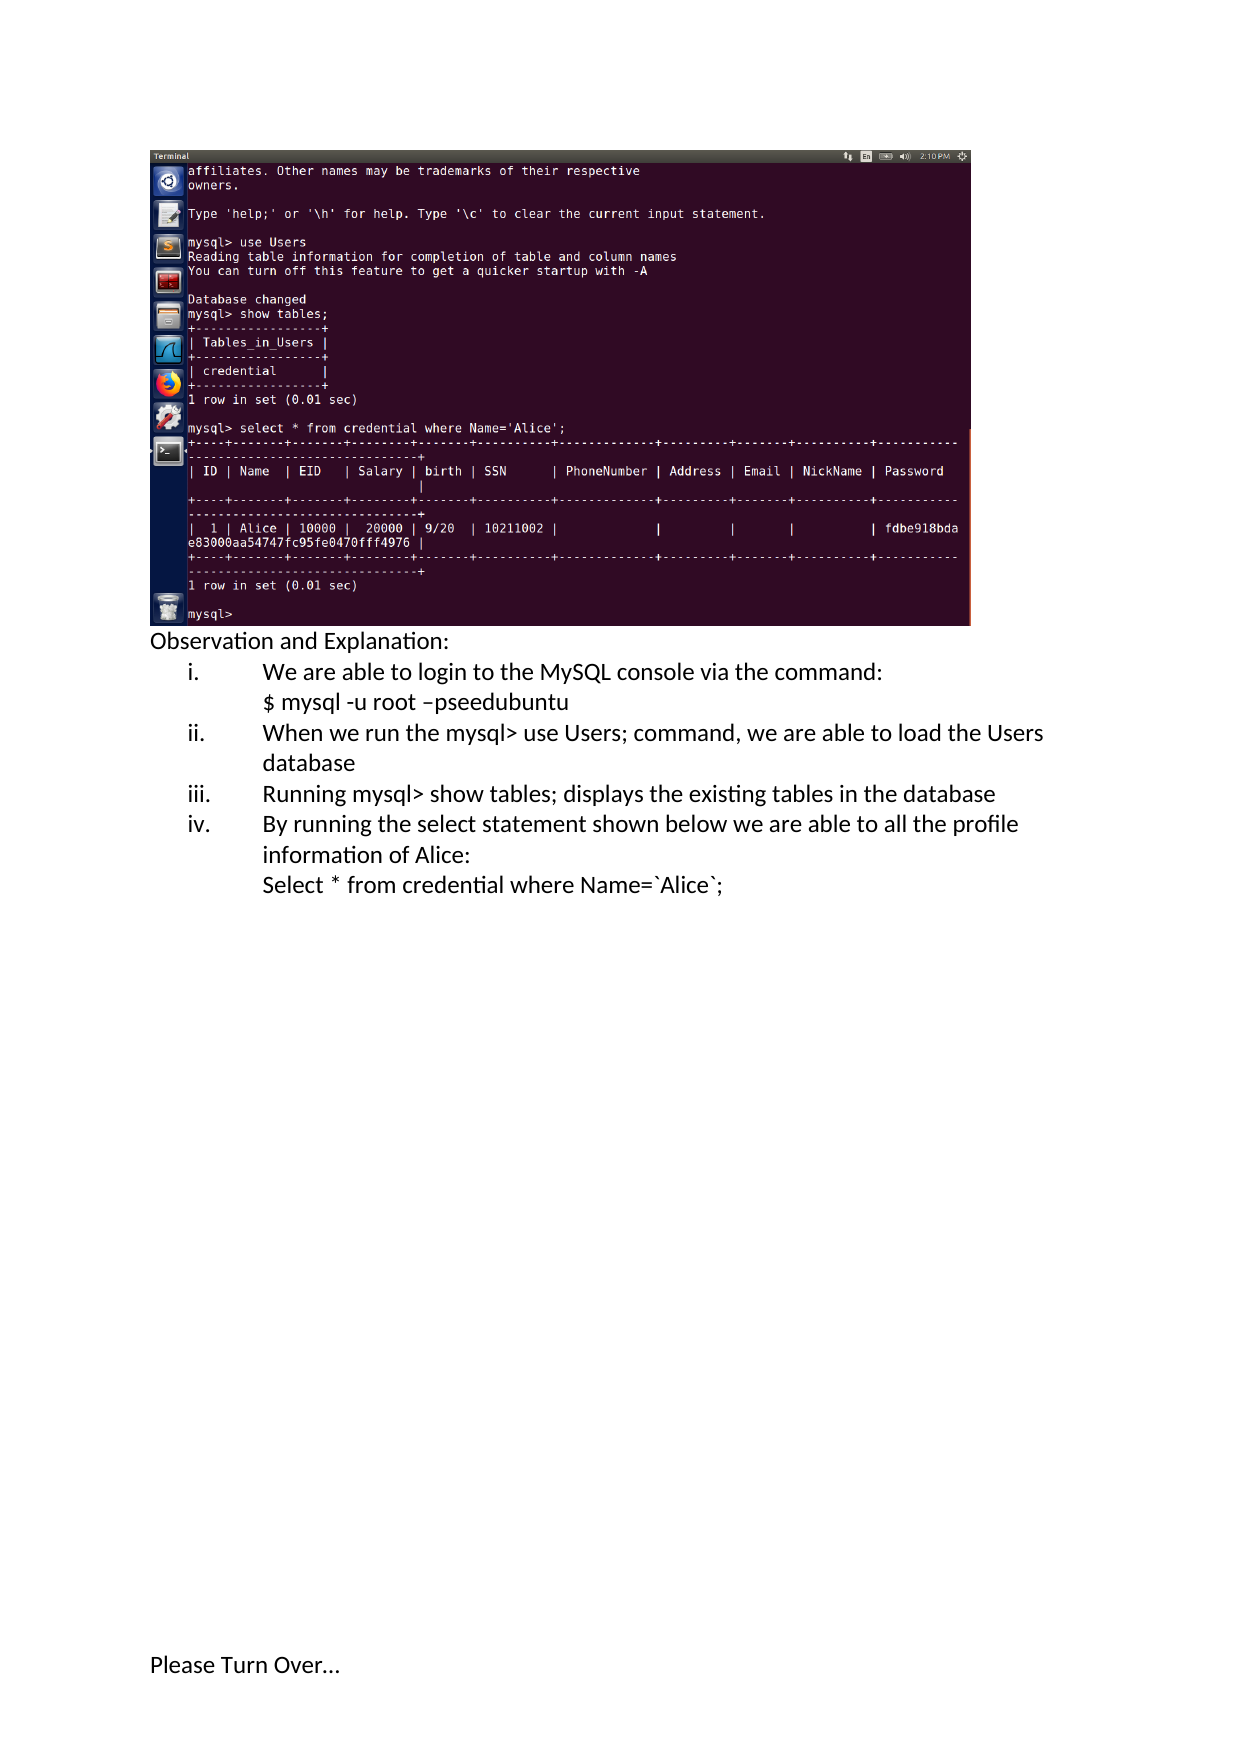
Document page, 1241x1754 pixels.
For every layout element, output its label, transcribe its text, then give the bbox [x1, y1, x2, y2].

text Observation and Explanation: [150, 625, 1090, 656]
list $ mysql -u root –pseedubuntu [262, 686, 1090, 717]
list By running the select statement shown below we are able to all the profile information of Alice: [187, 808, 1090, 869]
text Select * from credential where Name=`Alice`; [225, 869, 1090, 900]
list We are able to login to the MySQL console via the command: [187, 656, 1090, 686]
picture [150, 150, 971, 626]
list Running mysql> show tables; displays the existing tables in the database [187, 778, 1090, 808]
list When we run the mysql> use Users; command, we are able to load the Users database [187, 717, 1090, 778]
